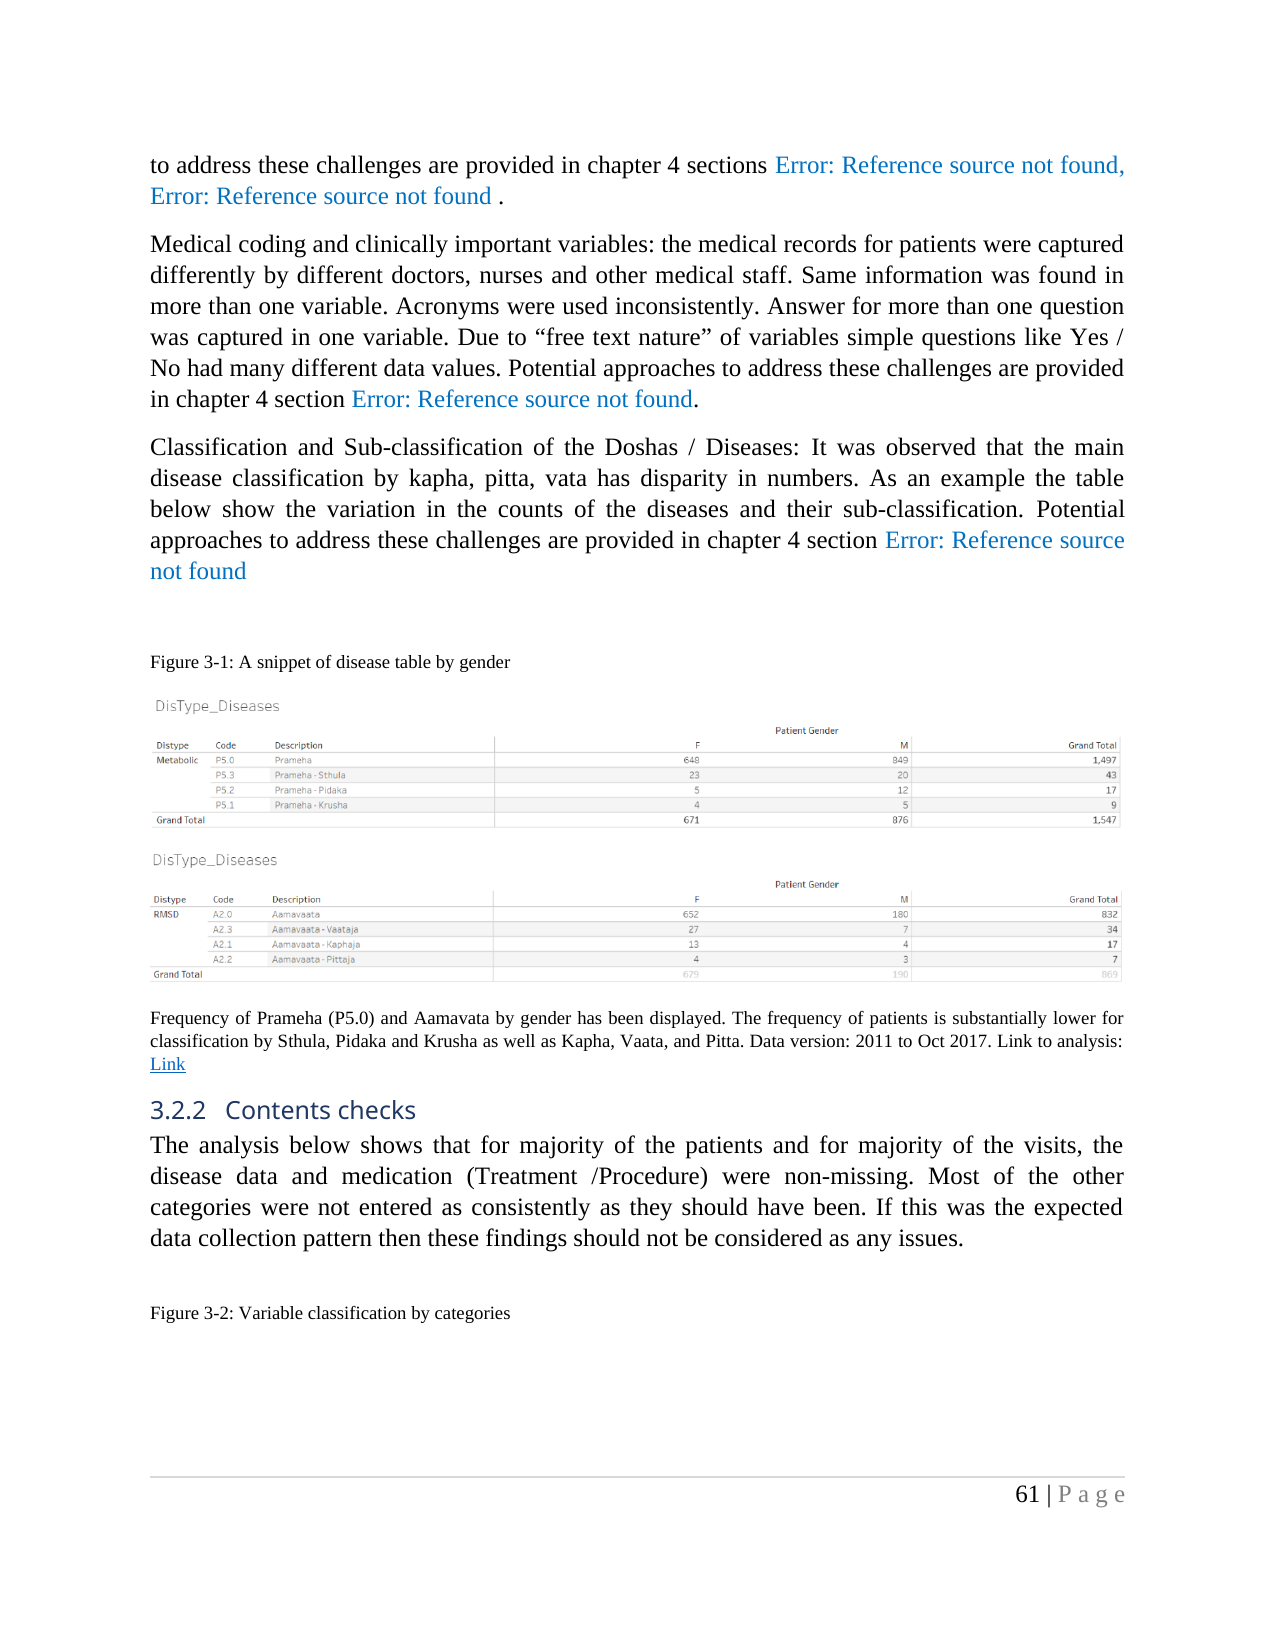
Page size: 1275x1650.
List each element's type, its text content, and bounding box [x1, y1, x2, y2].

text Figure 3-2: Variable classification by categories [150, 1302, 1125, 1323]
subtitle Contents checks [150, 1093, 1125, 1127]
text The analysis below shows that for majority of the patients and for majority of the visits, the disease data and medication (Treatment /Procedure) were non-missing. Most of the other categories were not entered as consistently as they should have been. If this was the expected data collection pattern then these findings should not be considered as any issues. [150, 1130, 1125, 1252]
picture [150, 848, 1125, 988]
text Figure 3-1: A snippet of disease table by gender [150, 651, 1125, 673]
text Frequency of Prameha (P5.0) and Aamavata by gender has been displayed. The frequency of patients is substantially lower for classification by Sthula, Pidaka and Krusha as well as Kapha, Vaata, and Pitta. Data version: 2011 to Oct 2017. Link to analysis: Link [150, 1007, 1125, 1074]
picture [150, 693, 1125, 830]
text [150, 150, 1125, 210]
